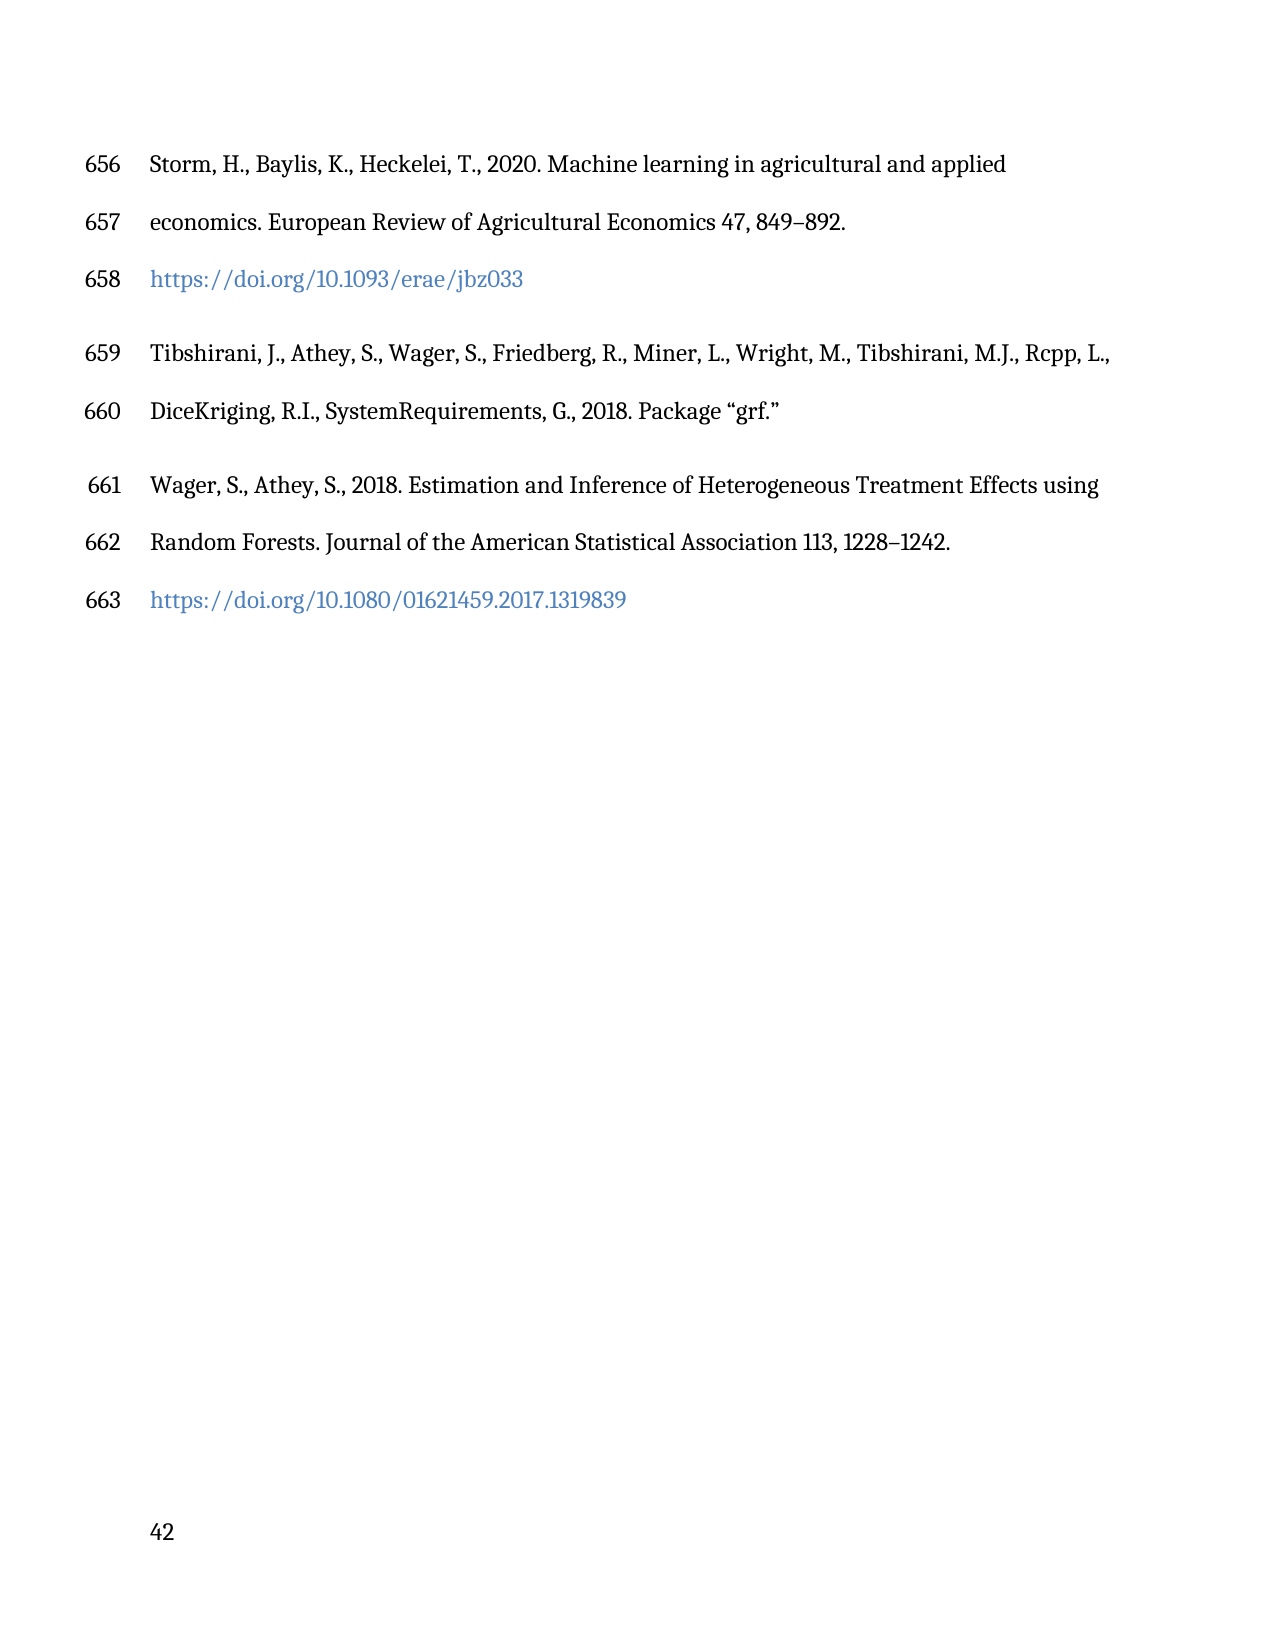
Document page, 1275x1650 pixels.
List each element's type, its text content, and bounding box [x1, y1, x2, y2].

text Tibshirani, J., Athey, S., Wager, S., Friedberg, R., Miner, L., Wright, M., Tibshirani, M.J., Rcpp, L., DiceKriging, R.I., SystemRequirements, G., 2018. Package “grf.” [150, 339, 1125, 425]
text Wager, S., Athey, S., 2018. Estimation and Inference of Heterogeneous Treatment Effects using Random Forests. Journal of the American Statistical Association 113, 1228–1242. https://doi.org/10.1080/01621459.2017.1319839 [150, 471, 1125, 614]
text Storm, H., Baylis, K., Heckelei, T., 2020. Machine learning in agricultural and applied economics. European Review of Agricultural Economics 47, 849–892. https://doi.org/10.1093/erae/jbz033 [150, 150, 1125, 294]
